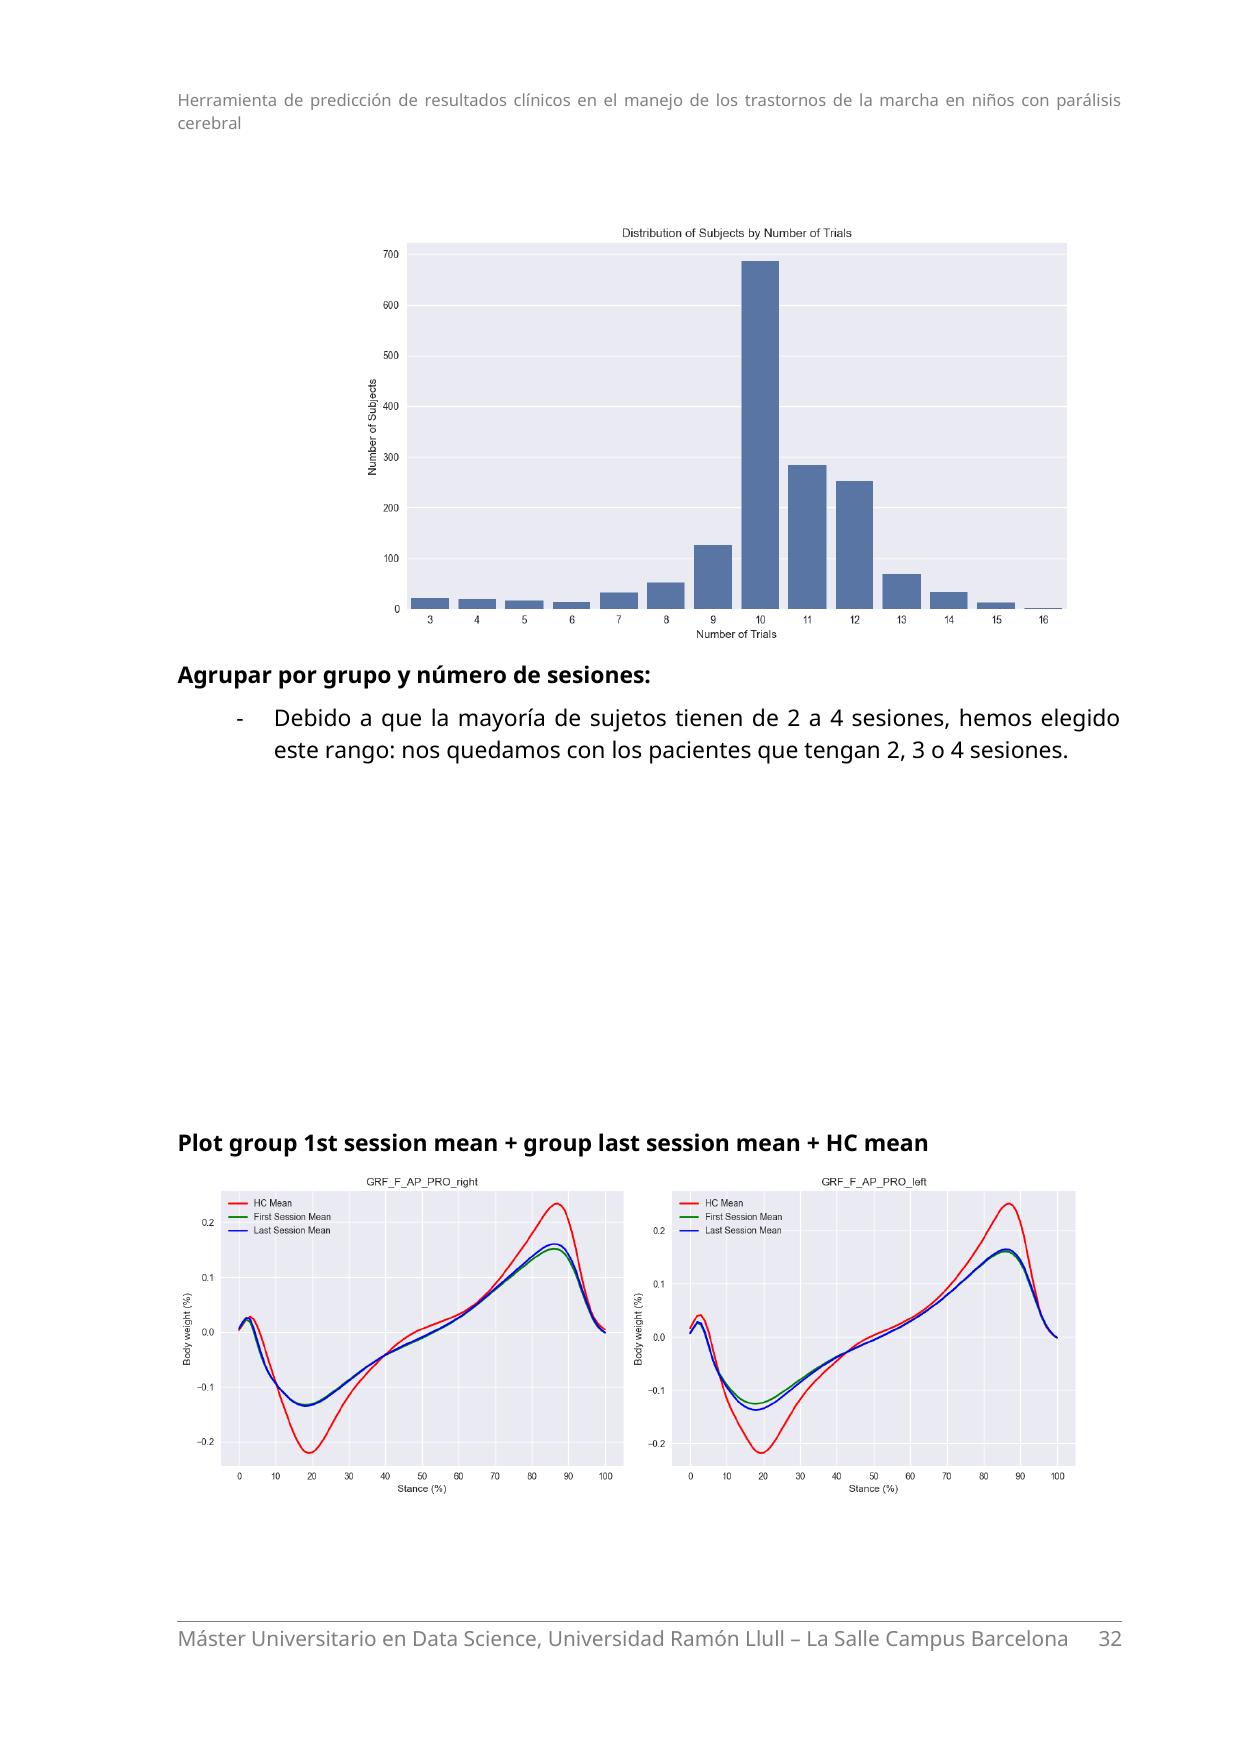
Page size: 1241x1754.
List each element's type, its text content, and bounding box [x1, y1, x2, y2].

picture [361, 221, 1073, 647]
text Agrupar por grupo y número de sesiones: [177, 659, 1122, 690]
picture [177, 1171, 1081, 1500]
text Plot group 1st session mean + group last session mean + HC mean [177, 1127, 1122, 1159]
list Debido a que la mayoría de sujetos tienen de 2 a 4 sesiones, hemos elegido este rango: nos quedamos con los pacientes que tengan 2, 3 o 4 sesiones. [236, 702, 1122, 765]
